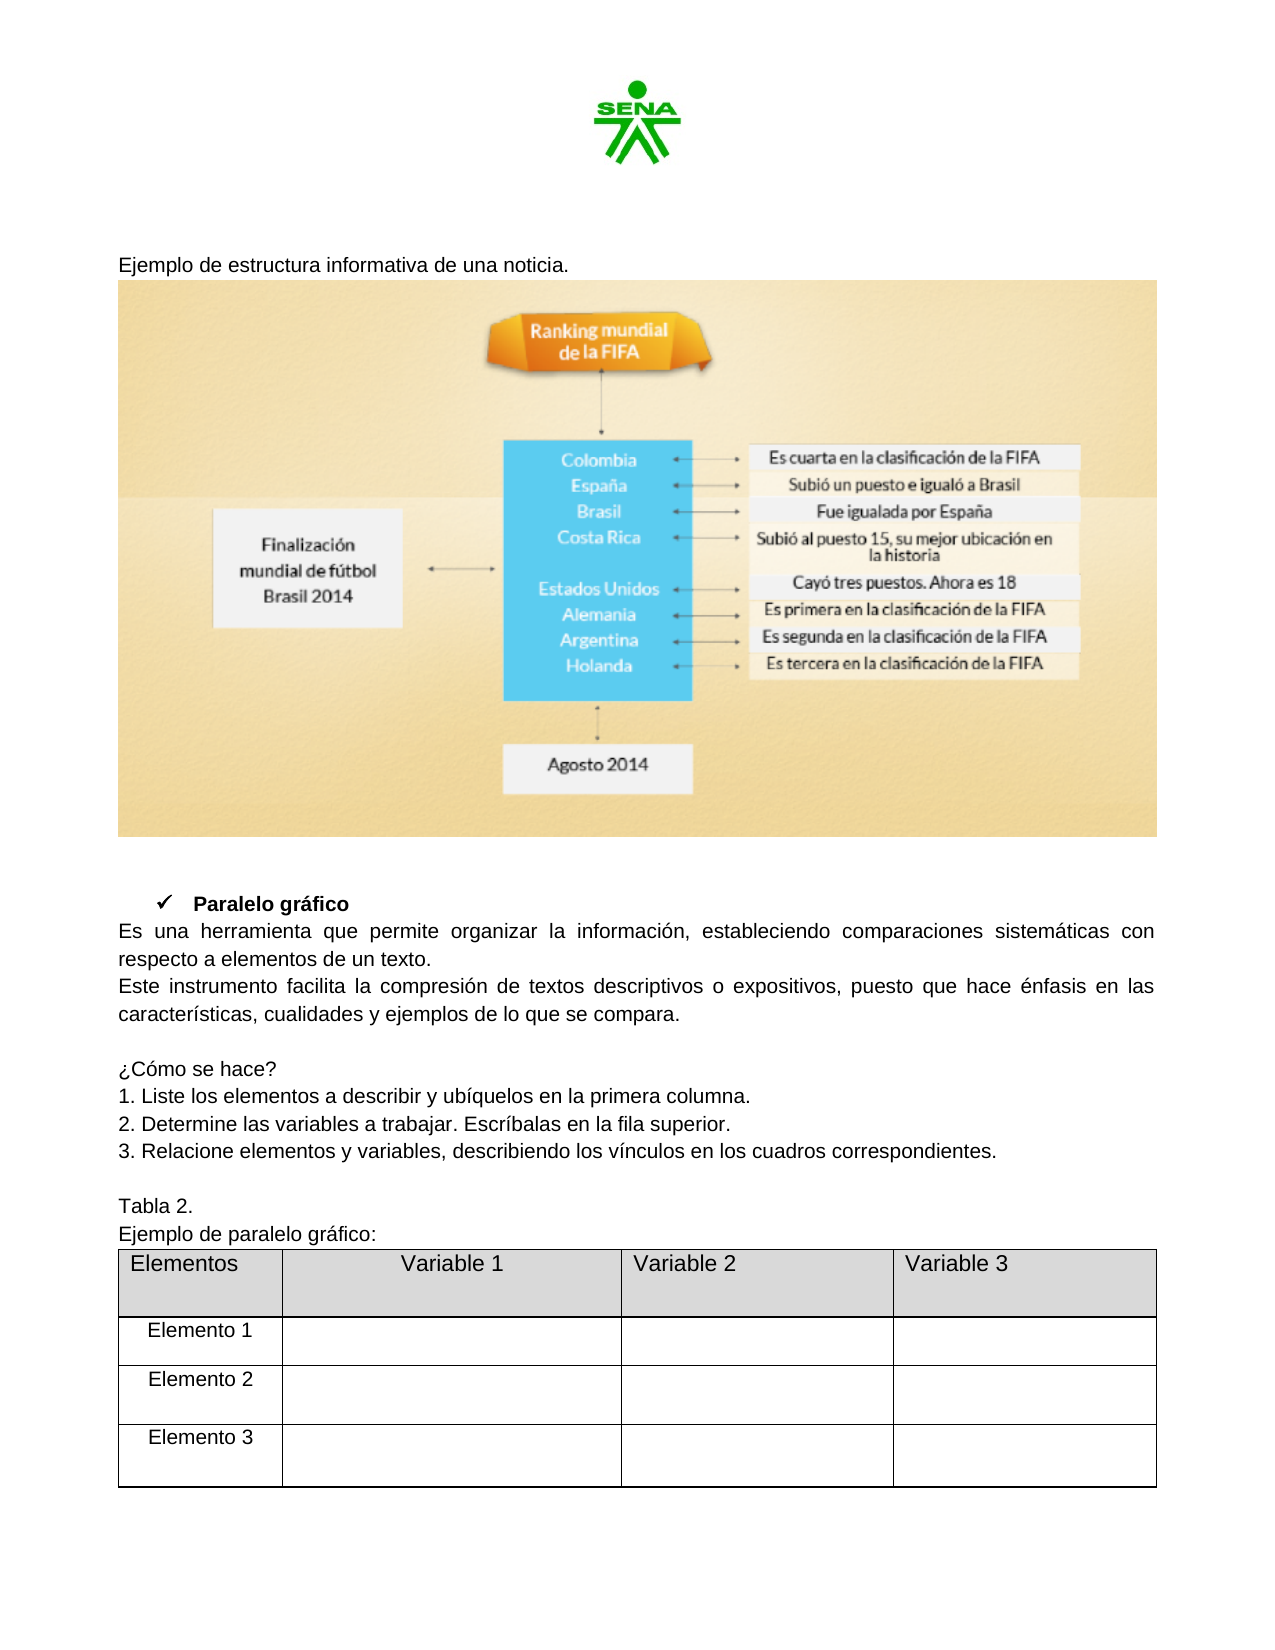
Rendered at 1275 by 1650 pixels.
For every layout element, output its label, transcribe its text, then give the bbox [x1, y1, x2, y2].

text 1. Liste los elementos a describir y ubíquelos en la primera columna. [118, 1084, 1157, 1108]
text Este instrumento facilita la compresión de textos descriptivos o expositivos, puesto que hace énfasis en las características, cualidades y ejemplos de lo que se compara. [118, 974, 1157, 1025]
table_cell [283, 1318, 621, 1365]
table_cell [622, 1366, 893, 1424]
picture [118, 280, 1157, 837]
table_cell Elemento 3 [119, 1425, 282, 1486]
text Es una herramienta que permite organizar la información, estableciendo comparaciones sistemáticas con respecto a elementos de un texto. [118, 919, 1157, 970]
table_cell Elemento 2 [119, 1366, 282, 1424]
list Paralelo gráfico [156, 891, 1157, 915]
table_cell [283, 1366, 621, 1424]
picture [588, 75, 687, 172]
table_header Elementos [119, 1250, 282, 1316]
text 2. Determine las variables a trabajar. Escríbalas en la fila superior. [118, 1111, 1157, 1135]
table_header Variable 1 [283, 1250, 621, 1316]
text Ejemplo de paralelo gráfico: [118, 1221, 1157, 1245]
table_cell [622, 1425, 893, 1486]
text ¿Cómo se hace? [118, 1056, 1157, 1080]
table_header Variable 2 [622, 1250, 893, 1316]
text 3. Relacione elementos y variables, describiendo los vínculos en los cuadros correspondientes. [118, 1139, 1157, 1163]
table_cell [894, 1425, 1156, 1486]
table_cell [894, 1366, 1156, 1424]
table_cell [622, 1318, 893, 1365]
table_header Variable 3 [894, 1250, 1156, 1316]
table_cell Elemento 1 [119, 1318, 282, 1365]
table_cell [894, 1318, 1156, 1365]
text Ejemplo de estructura informativa de una noticia. [118, 253, 1157, 277]
text Tabla 2. [118, 1194, 1157, 1218]
table_cell [283, 1425, 621, 1486]
